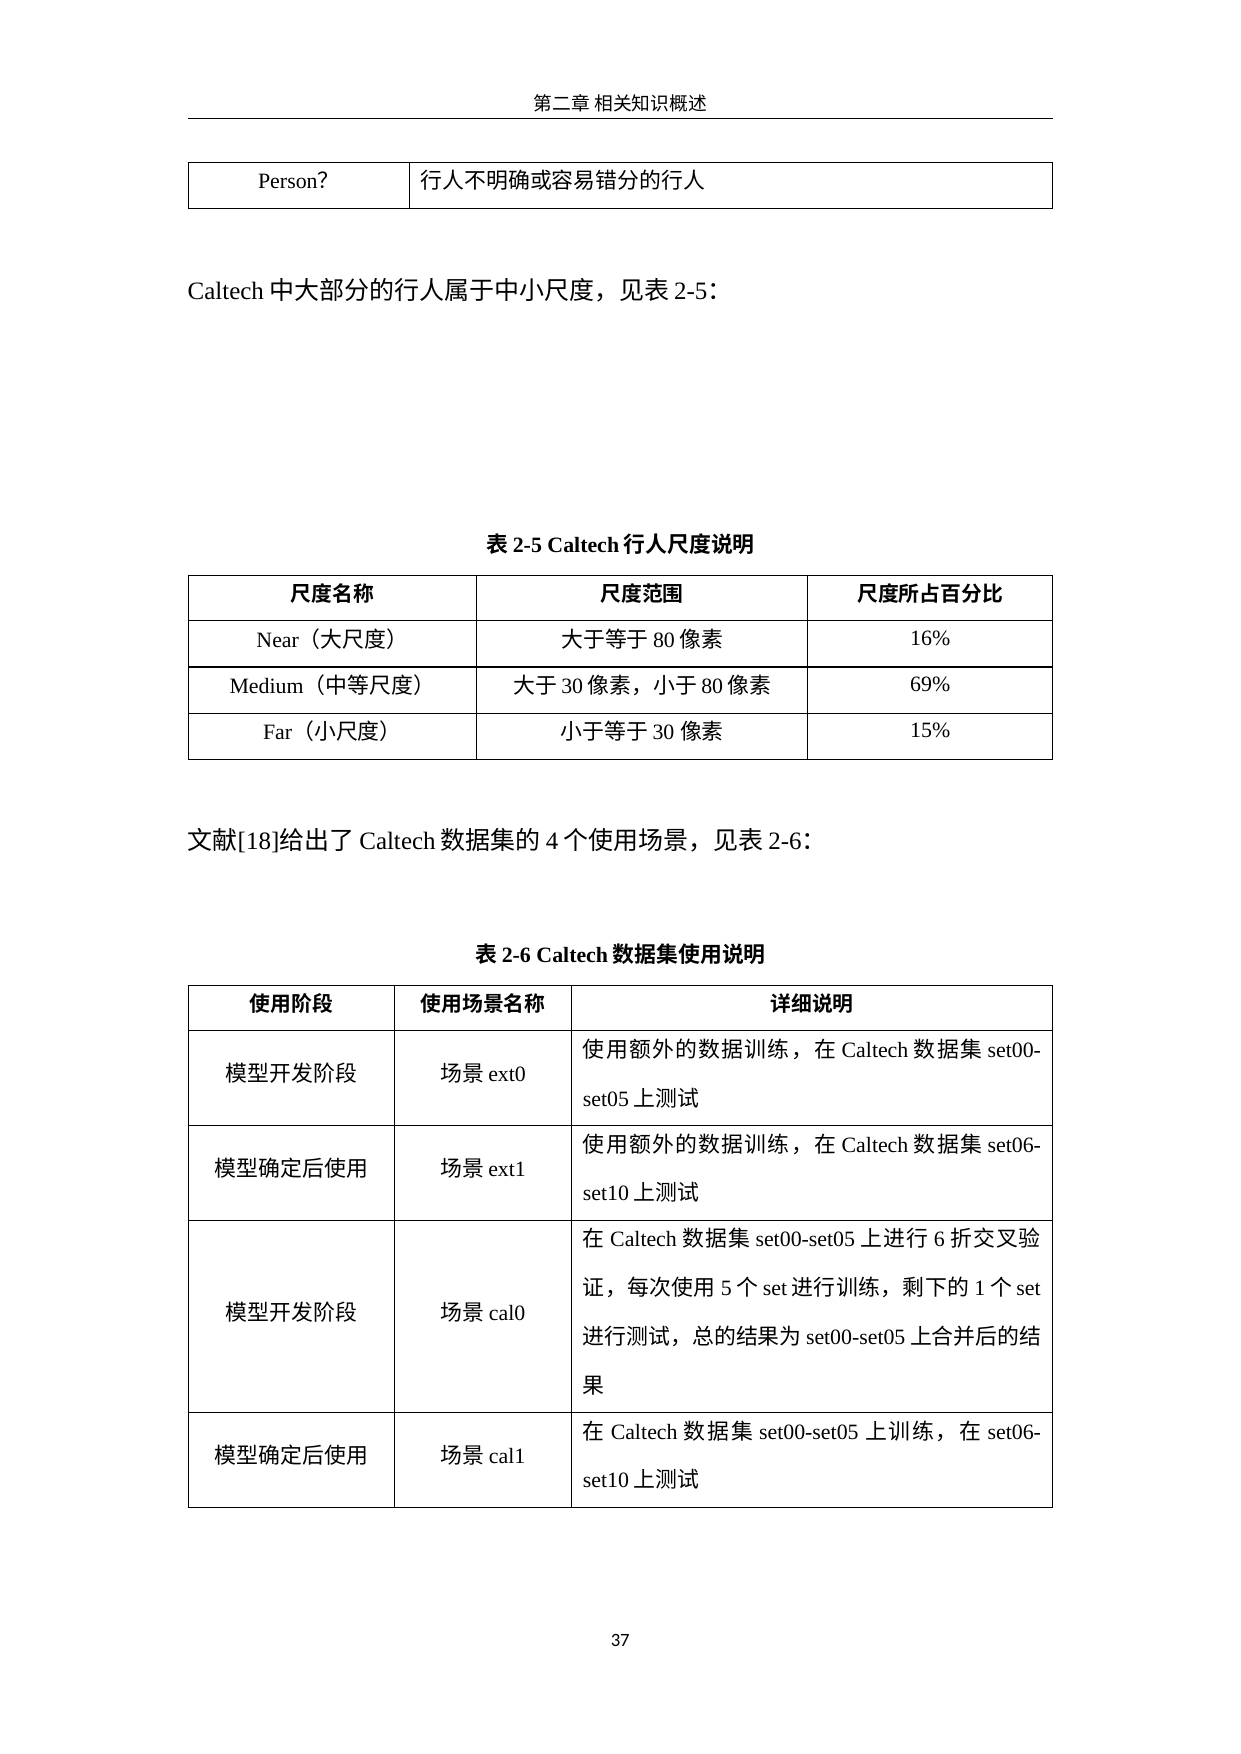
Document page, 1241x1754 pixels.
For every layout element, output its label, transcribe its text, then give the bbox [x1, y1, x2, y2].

table_cell 15% [808, 714, 1052, 758]
table_header 尺度范围 [477, 576, 807, 620]
table_header 使用阶段 [189, 986, 394, 1030]
table_cell 行人不明确或容易错分的行人 [410, 163, 1052, 208]
table_cell 模型确定后使用 [189, 1126, 394, 1220]
table_header 尺度名称 [189, 576, 476, 620]
table_header 使用场景名称 [395, 986, 571, 1030]
table_cell 使用额外的数据训练，在Caltech数据集set00-set05上测试 [572, 1031, 1052, 1125]
table_cell 场景ext0 [395, 1031, 571, 1125]
table_cell 场景cal1 [395, 1413, 571, 1507]
table_cell 场景ext1 [395, 1126, 571, 1220]
text Caltech中大部分的行人属于中小尺度，见表2-5： [187, 256, 1053, 321]
table_cell 模型确定后使用 [189, 1413, 394, 1507]
table_header 详细说明 [572, 986, 1052, 1030]
table_cell 大于30像素，小于80像素 [477, 668, 807, 712]
table_cell Far（小尺度） [189, 714, 476, 758]
table_cell 在Caltech数据集set00-set05上训练，在set06-set10上测试 [572, 1413, 1052, 1507]
table_cell 场景cal0 [395, 1221, 571, 1412]
table_cell Person？ [189, 163, 409, 208]
table_cell 使用额外的数据训练，在Caltech数据集set06-set10上测试 [572, 1126, 1052, 1220]
table_cell 16% [808, 621, 1052, 666]
text 表 2-6 Caltech数据集使用说明 [187, 936, 1053, 969]
table_header 尺度所占百分比 [808, 576, 1052, 620]
table_cell Medium（中等尺度） [189, 668, 476, 712]
text 文献[18]给出了Caltech数据集的4个使用场景，见表2-6： [187, 806, 1053, 871]
table_cell 在Caltech数据集set00-set05上进行6折交叉验证，每次使用5个set进行训练，剩下的1个set进行测试，总的结果为set00-set05上合并后的结果 [572, 1221, 1052, 1412]
table_cell 大于等于80像素 [477, 621, 807, 666]
table_cell 模型开发阶段 [189, 1221, 394, 1412]
table_cell 69% [808, 668, 1052, 712]
table_cell 小于等于30 像素 [477, 714, 807, 758]
table_cell Near（大尺度） [189, 621, 476, 666]
table_cell 模型开发阶段 [189, 1031, 394, 1125]
text 表 2-5 Caltech行人尺度说明 [187, 527, 1053, 559]
